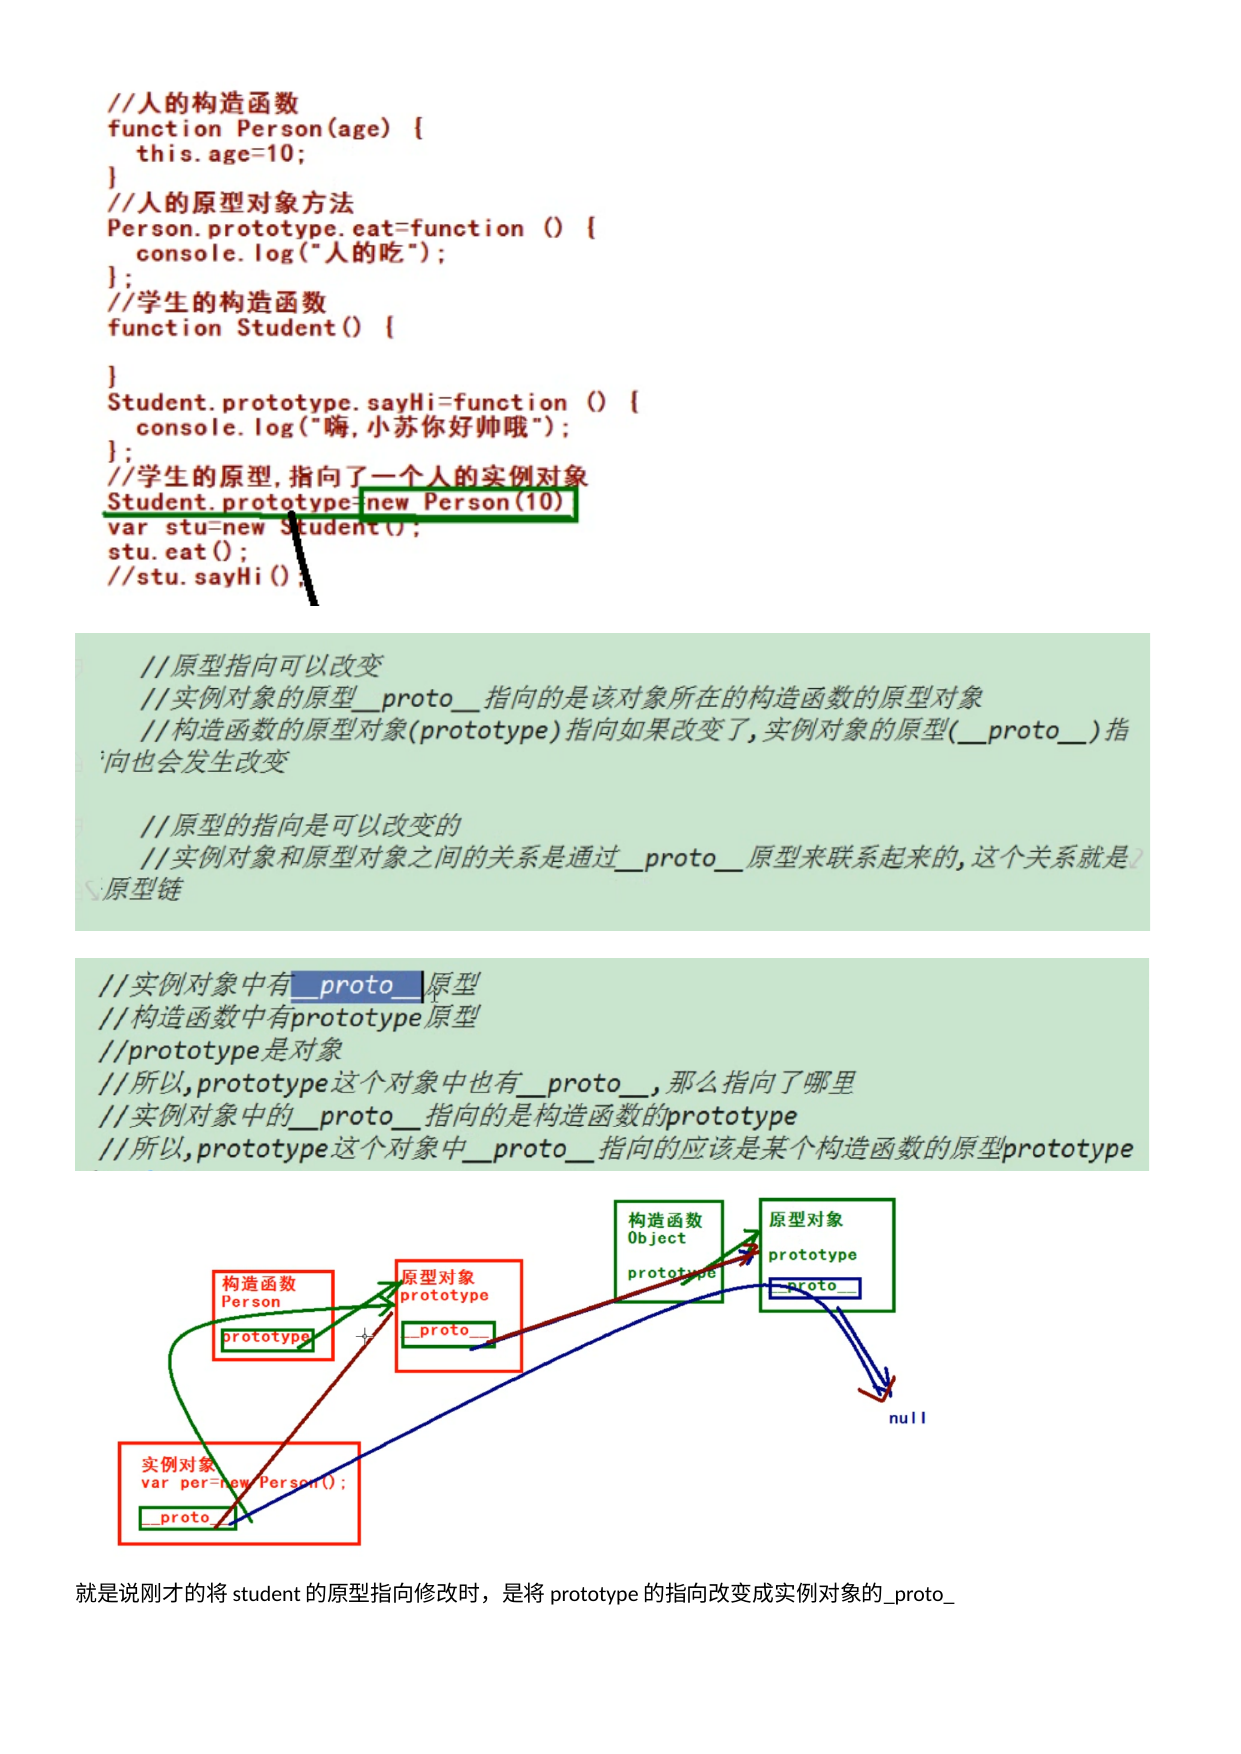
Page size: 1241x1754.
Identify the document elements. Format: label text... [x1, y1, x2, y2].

picture [75, 958, 1150, 1171]
picture [75, 633, 1151, 931]
picture [75, 1185, 940, 1567]
picture [75, 80, 671, 606]
text 就是说刚才的将student的原型指向修改时，是将prototype的指向改变成实例对象的_proto_ [75, 1576, 1165, 1608]
